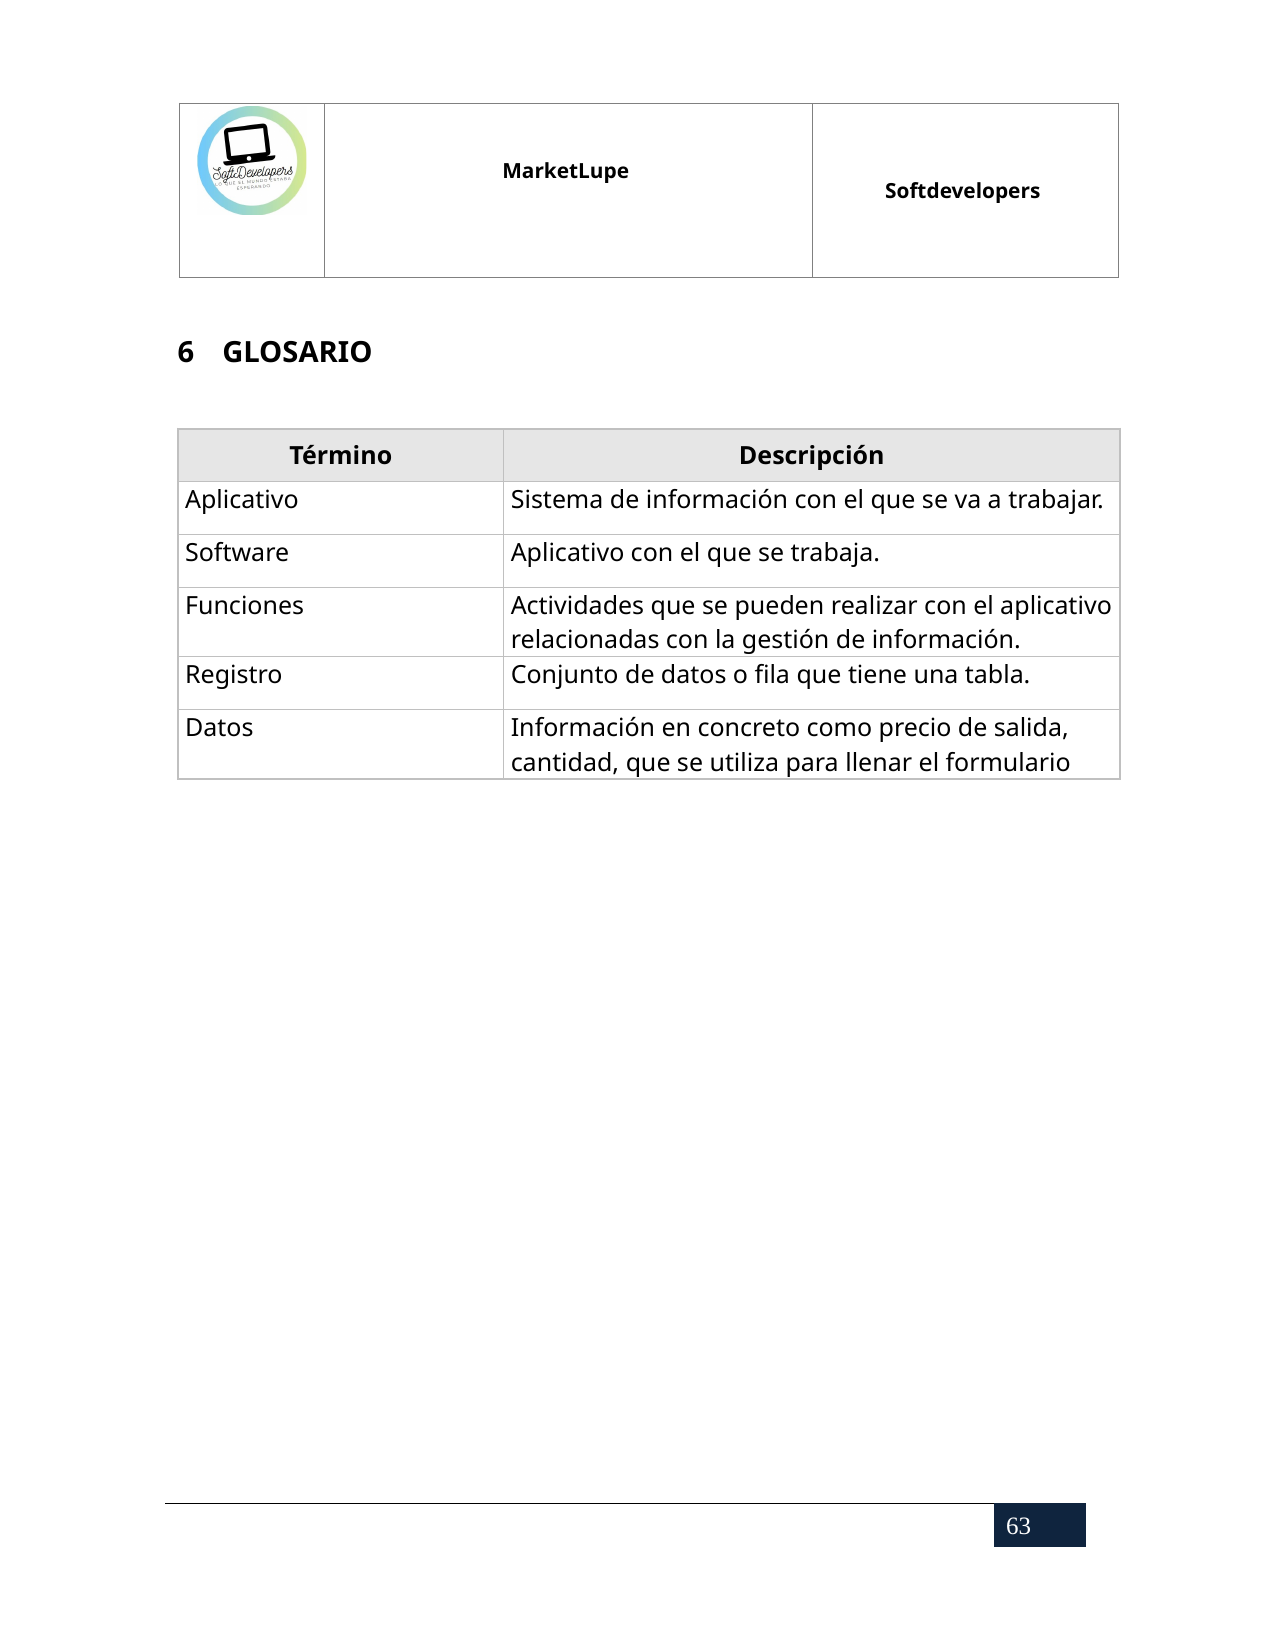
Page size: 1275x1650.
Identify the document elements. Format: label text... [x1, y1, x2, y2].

table_cell Información en concreto como precio de salida, cantidad, que se utiliza para llenar el formulario [504, 710, 1119, 778]
table_cell Funciones [179, 588, 503, 656]
table_header Descripción [504, 430, 1119, 481]
table_cell Registro [179, 657, 503, 709]
table_header Término [179, 430, 503, 481]
table_cell Conjunto de datos o fila que tiene una tabla. [504, 657, 1119, 709]
table_cell Aplicativo [179, 482, 503, 534]
table_cell Aplicativo con el que se trabaja. [504, 535, 1119, 587]
table_cell Datos [179, 710, 503, 778]
table_cell Actividades que se pueden realizar con el aplicativo relacionadas con la gestión de información. [504, 588, 1119, 656]
subtitle GLOSARIO [177, 331, 1098, 371]
table_cell Software [179, 535, 503, 587]
picture [197, 106, 307, 215]
table_cell Sistema de información con el que se va a trabajar. [504, 482, 1119, 534]
